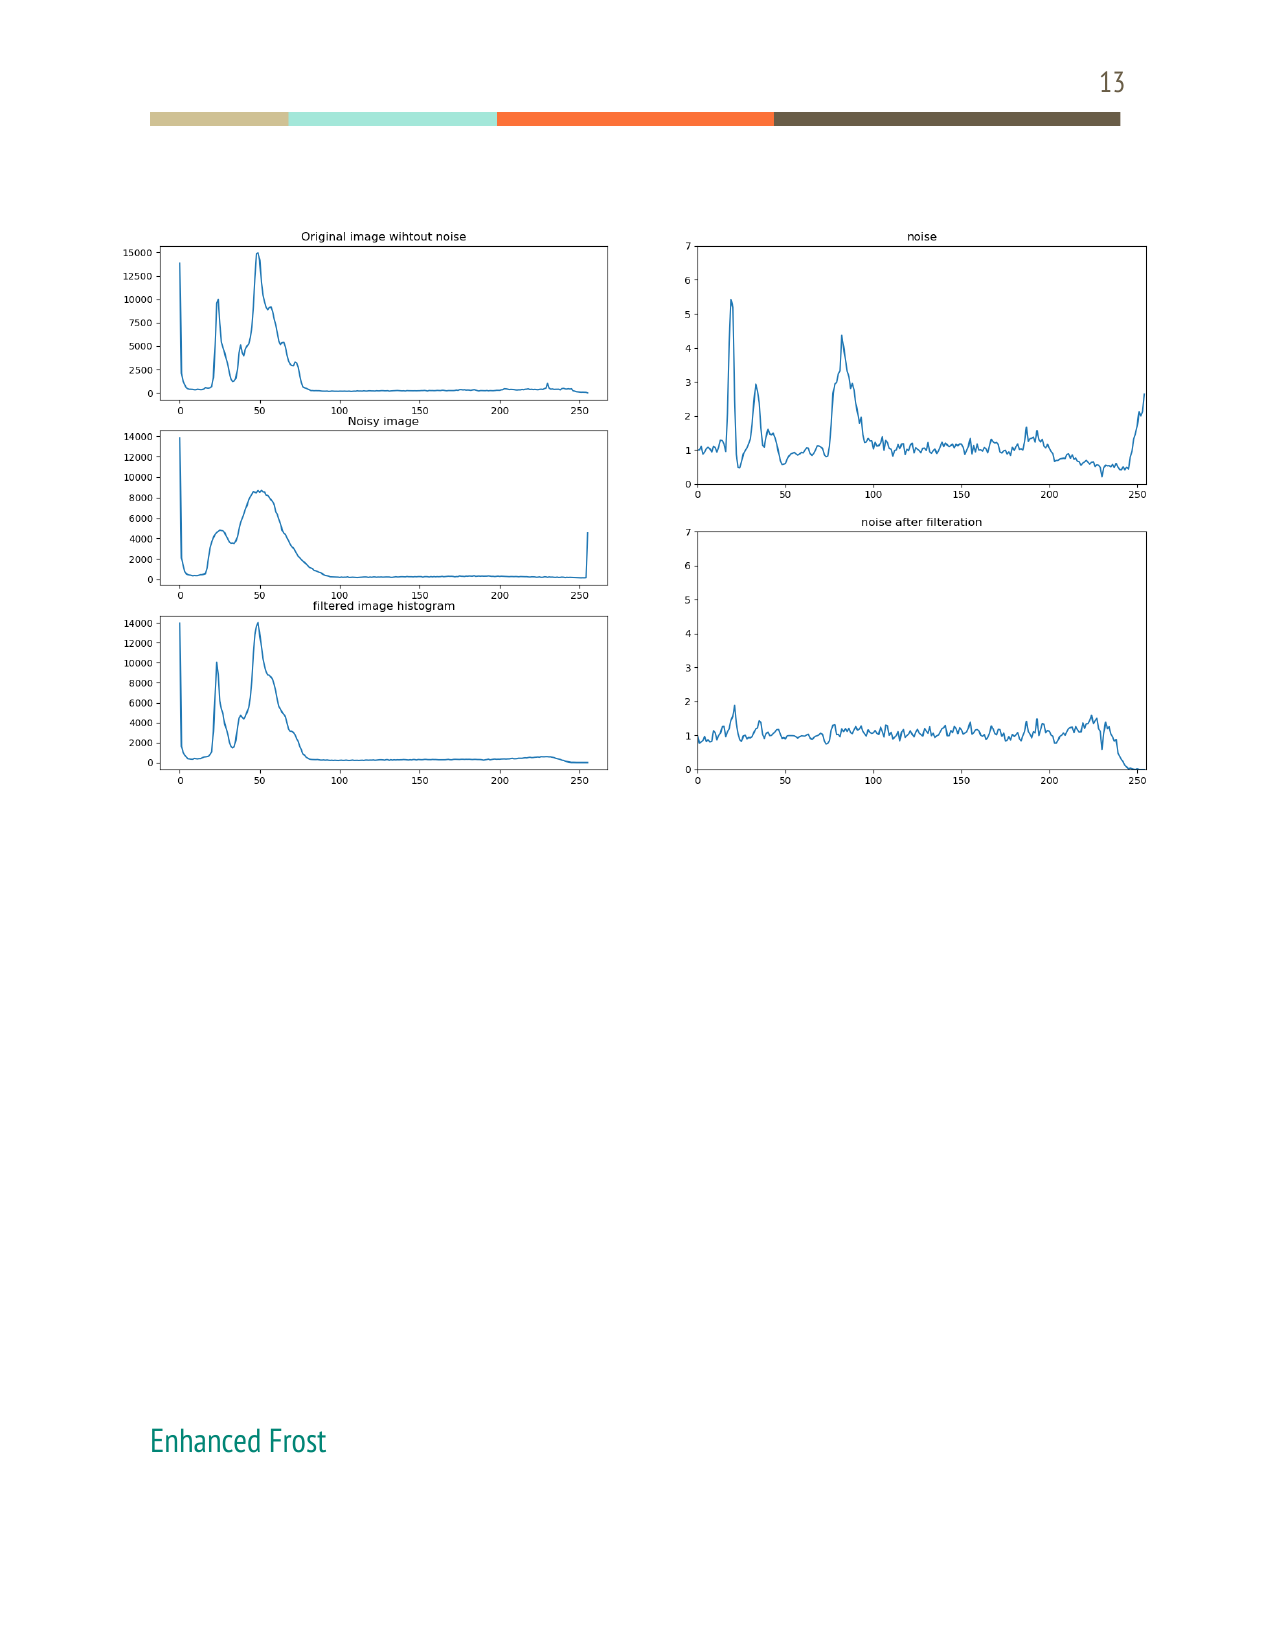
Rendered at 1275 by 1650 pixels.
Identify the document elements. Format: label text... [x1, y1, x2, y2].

picture [150, 112, 1121, 126]
subtitle Enhanced Frost [150, 1418, 1125, 1462]
picture [0, 164, 1273, 844]
